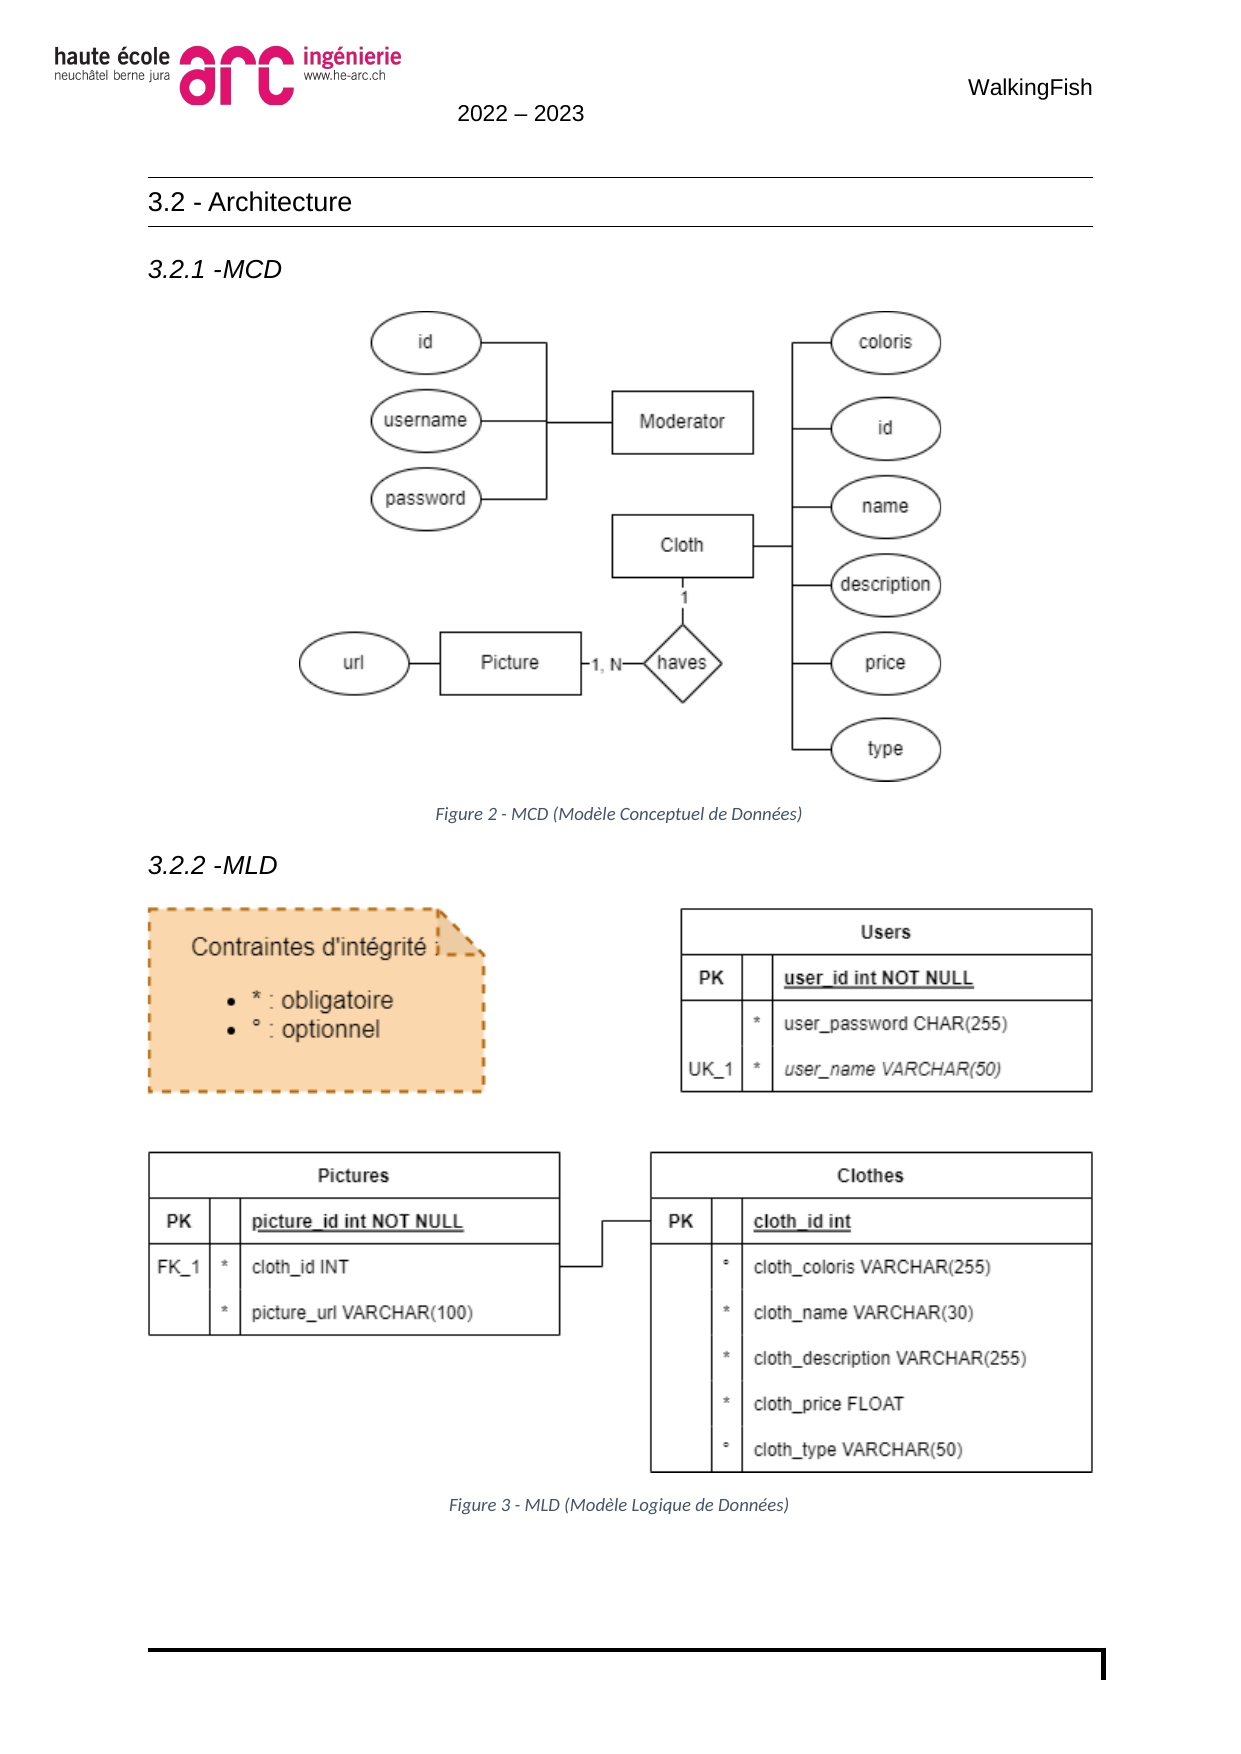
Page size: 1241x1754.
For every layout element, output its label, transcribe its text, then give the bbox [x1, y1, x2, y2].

picture [147, 907, 1093, 1473]
text Architecture [148, 178, 1093, 226]
text MCD [148, 254, 1093, 284]
picture [49, 42, 406, 105]
text MLD [148, 850, 1093, 880]
picture [299, 311, 942, 782]
